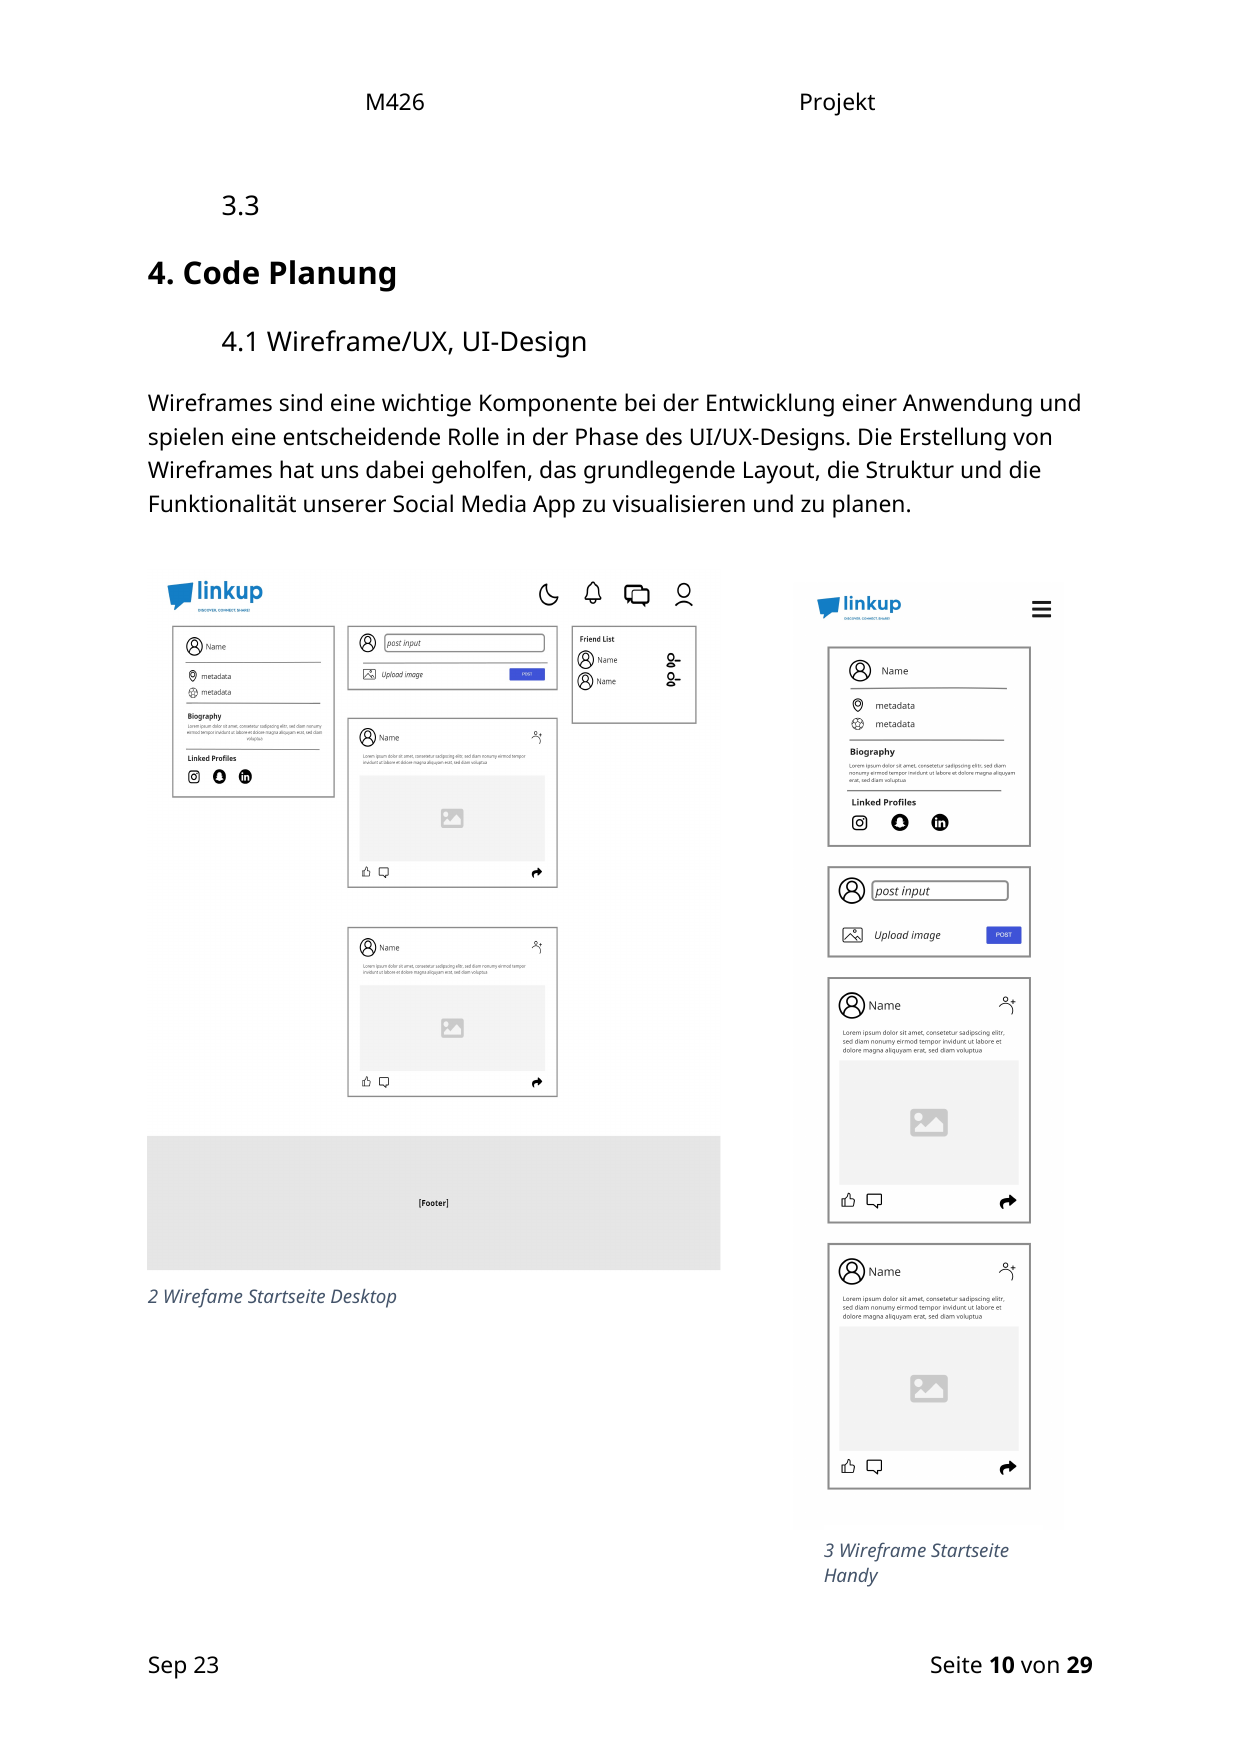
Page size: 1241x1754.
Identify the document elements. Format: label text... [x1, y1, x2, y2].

picture [147, 569, 721, 1271]
subtitle 3.3 [221, 186, 1093, 223]
picture [793, 582, 1064, 1530]
subtitle 4. Code Planung [148, 251, 1093, 294]
subtitle 4.1 Wireframe/UX, UI-Design [221, 322, 1093, 359]
text Wireframes sind eine wichtige Komponente bei der Entwicklung einer Anwendung und spielen eine entscheidende Rolle in der Phase des UI/UX-Designs. Die Erstellung von Wireframes hat uns dabei geholfen, das grundlegende Layout, die Struktur und die Funktionalität unserer Social Media App zu visualisieren und zu planen. [148, 387, 1093, 519]
